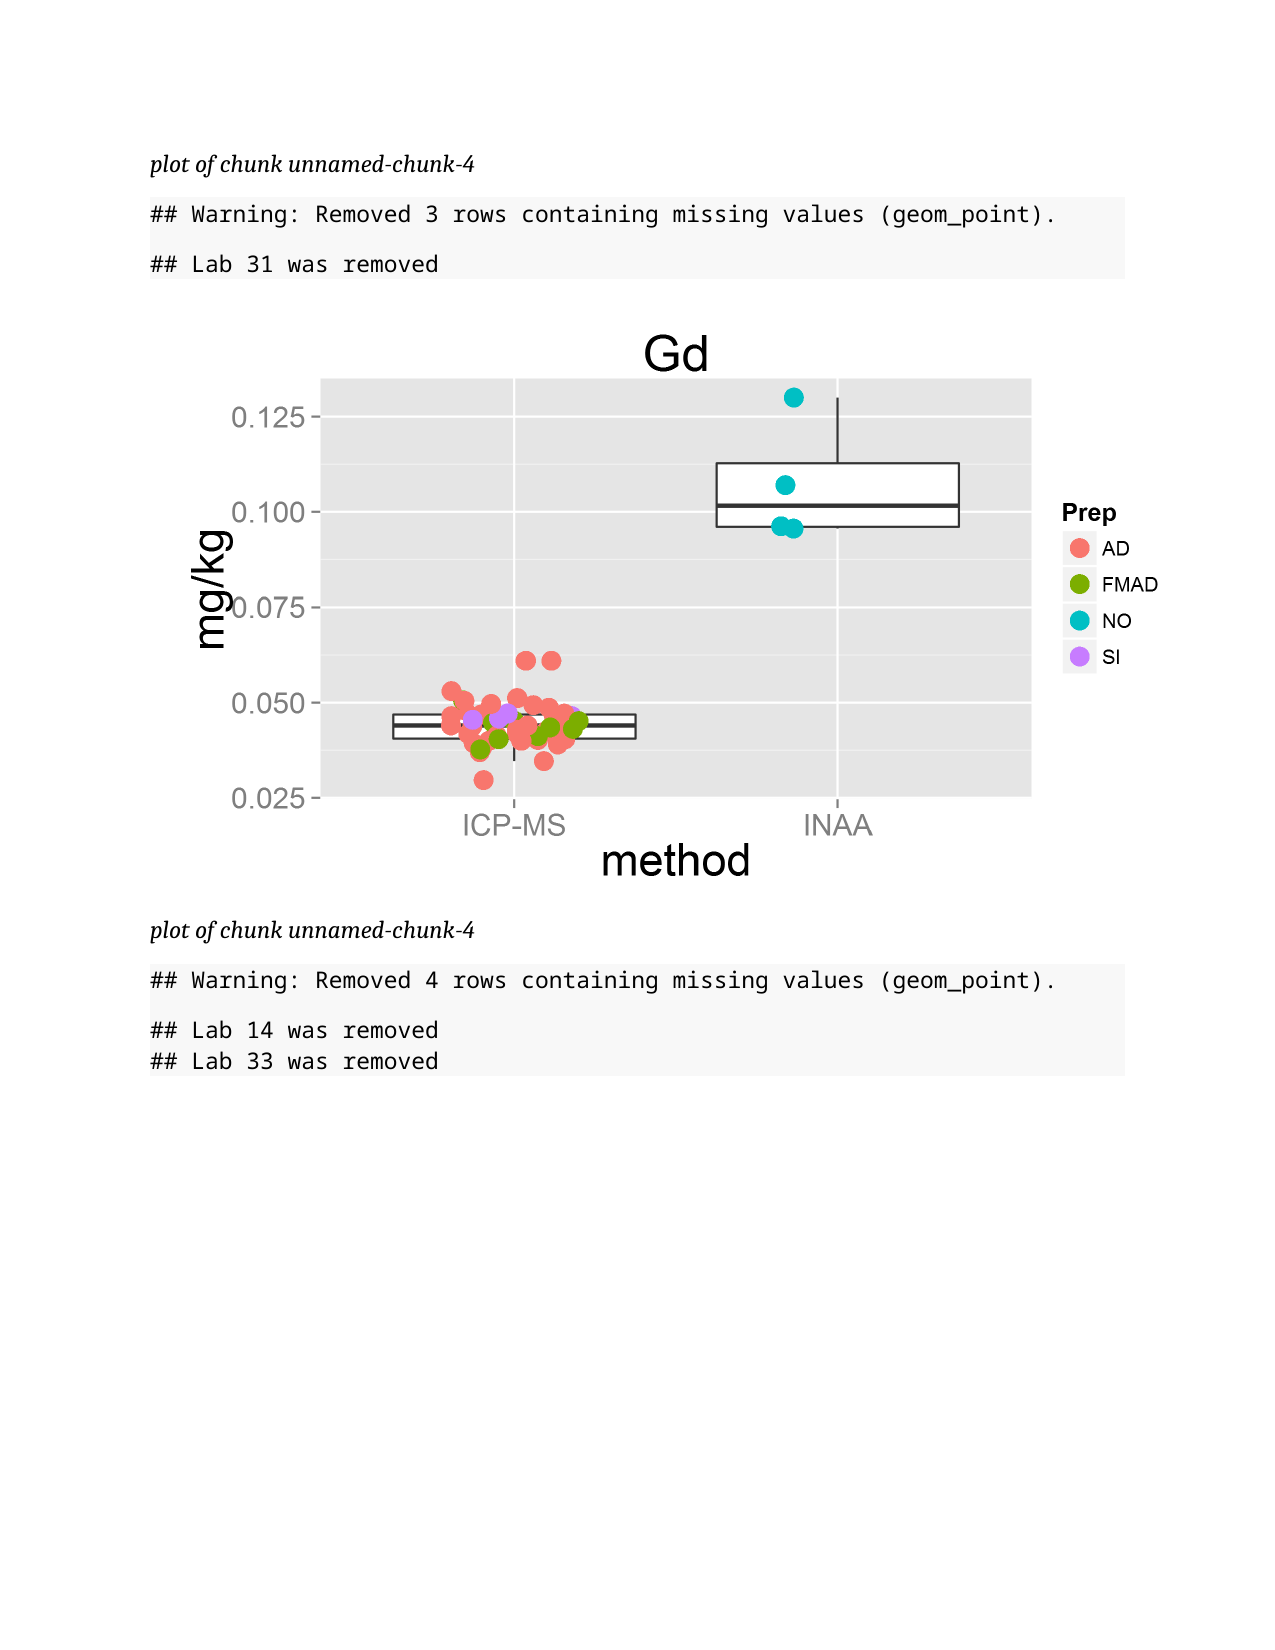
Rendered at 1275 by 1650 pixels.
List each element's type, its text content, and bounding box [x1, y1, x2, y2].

text plot of chunk unnamed-chunk-4 [150, 150, 1125, 179]
text ## Warning: Removed 3 rows containing missing values (geom_point). [150, 197, 1125, 229]
text ## Lab 31 was removed [150, 247, 1125, 279]
picture [168, 297, 1221, 898]
text ## Lab 14 was removed ## Lab 33 was removed [150, 1014, 1125, 1076]
text plot of chunk unnamed-chunk-4 [150, 916, 1125, 945]
text ## Warning: Removed 4 rows containing missing values (geom_point). [150, 964, 1125, 995]
